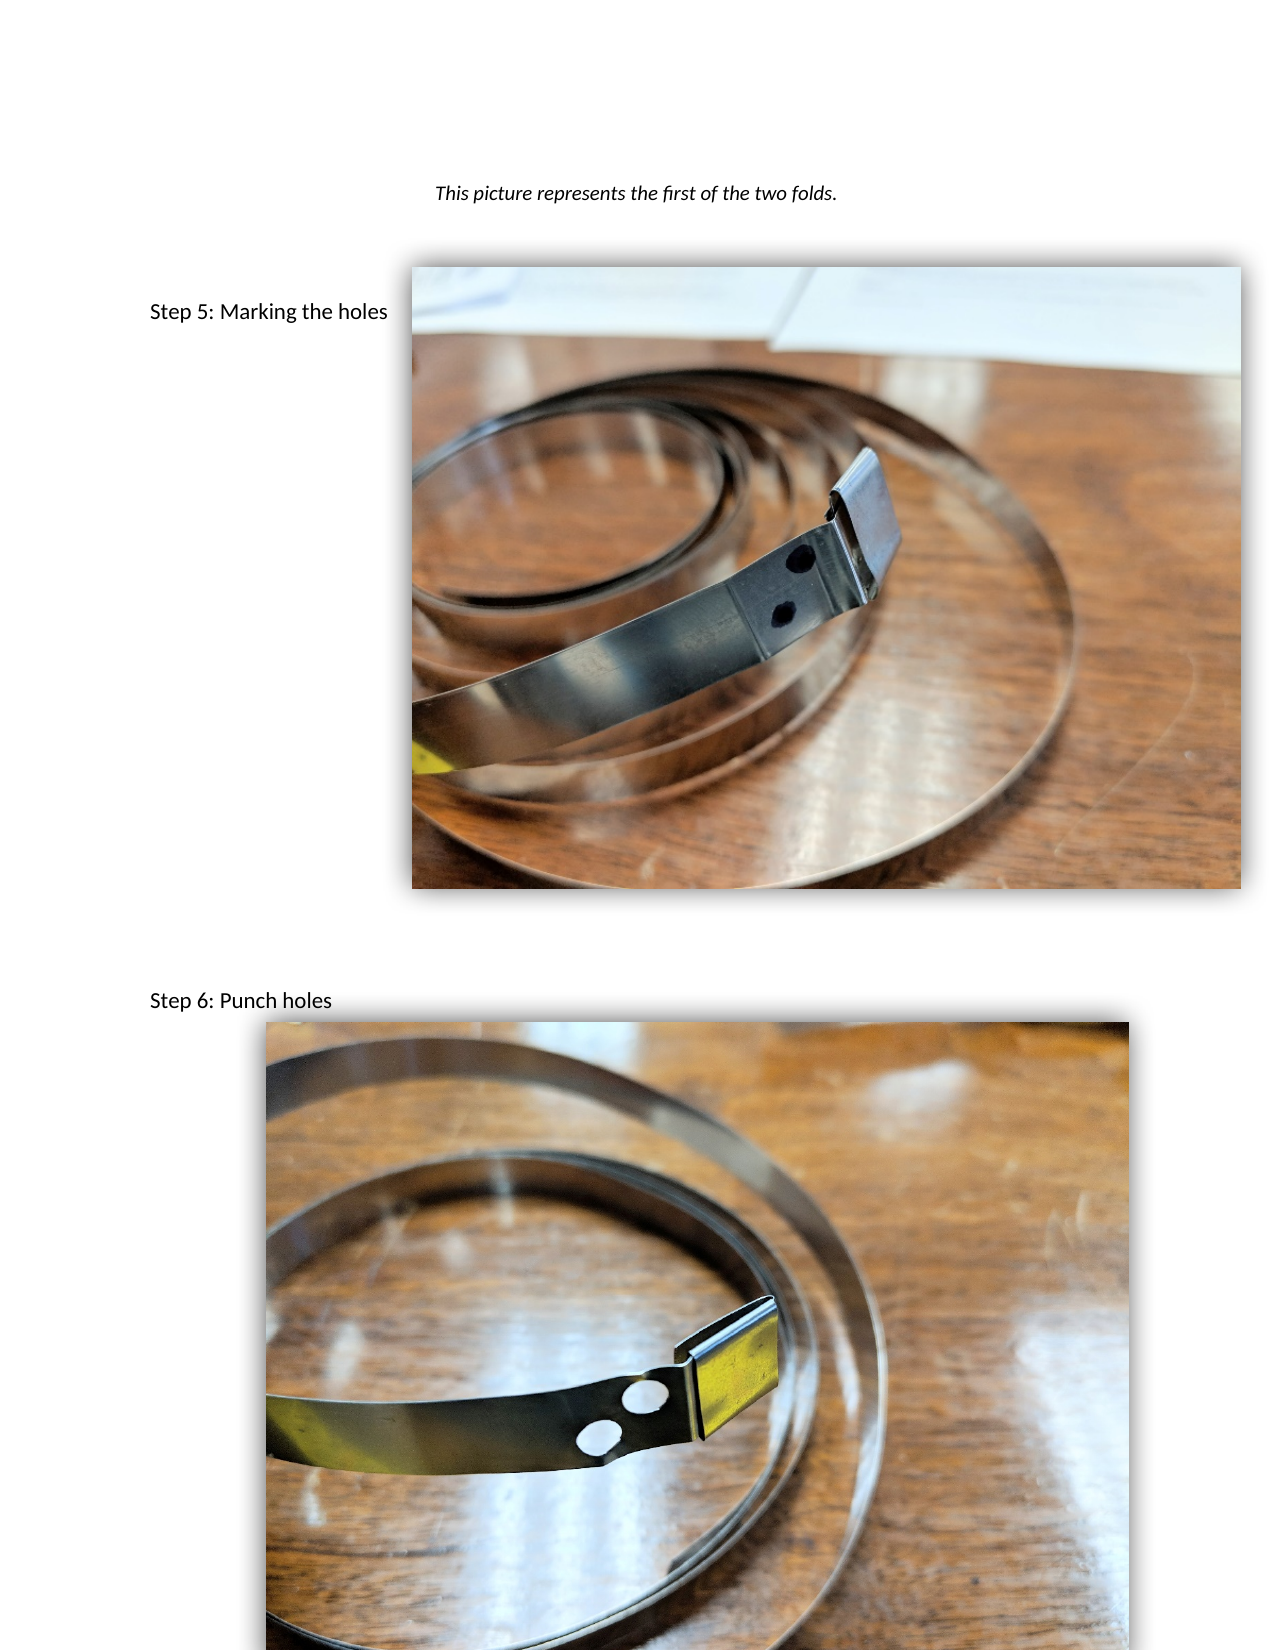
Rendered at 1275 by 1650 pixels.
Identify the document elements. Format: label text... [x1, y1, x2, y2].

text Step 5: Marking the holes [150, 297, 1125, 326]
picture [266, 1022, 1129, 1650]
picture [412, 267, 1241, 889]
text Step 6: Punch holes [150, 986, 1125, 1014]
text This picture represents the first of the two folds. [150, 181, 1125, 206]
